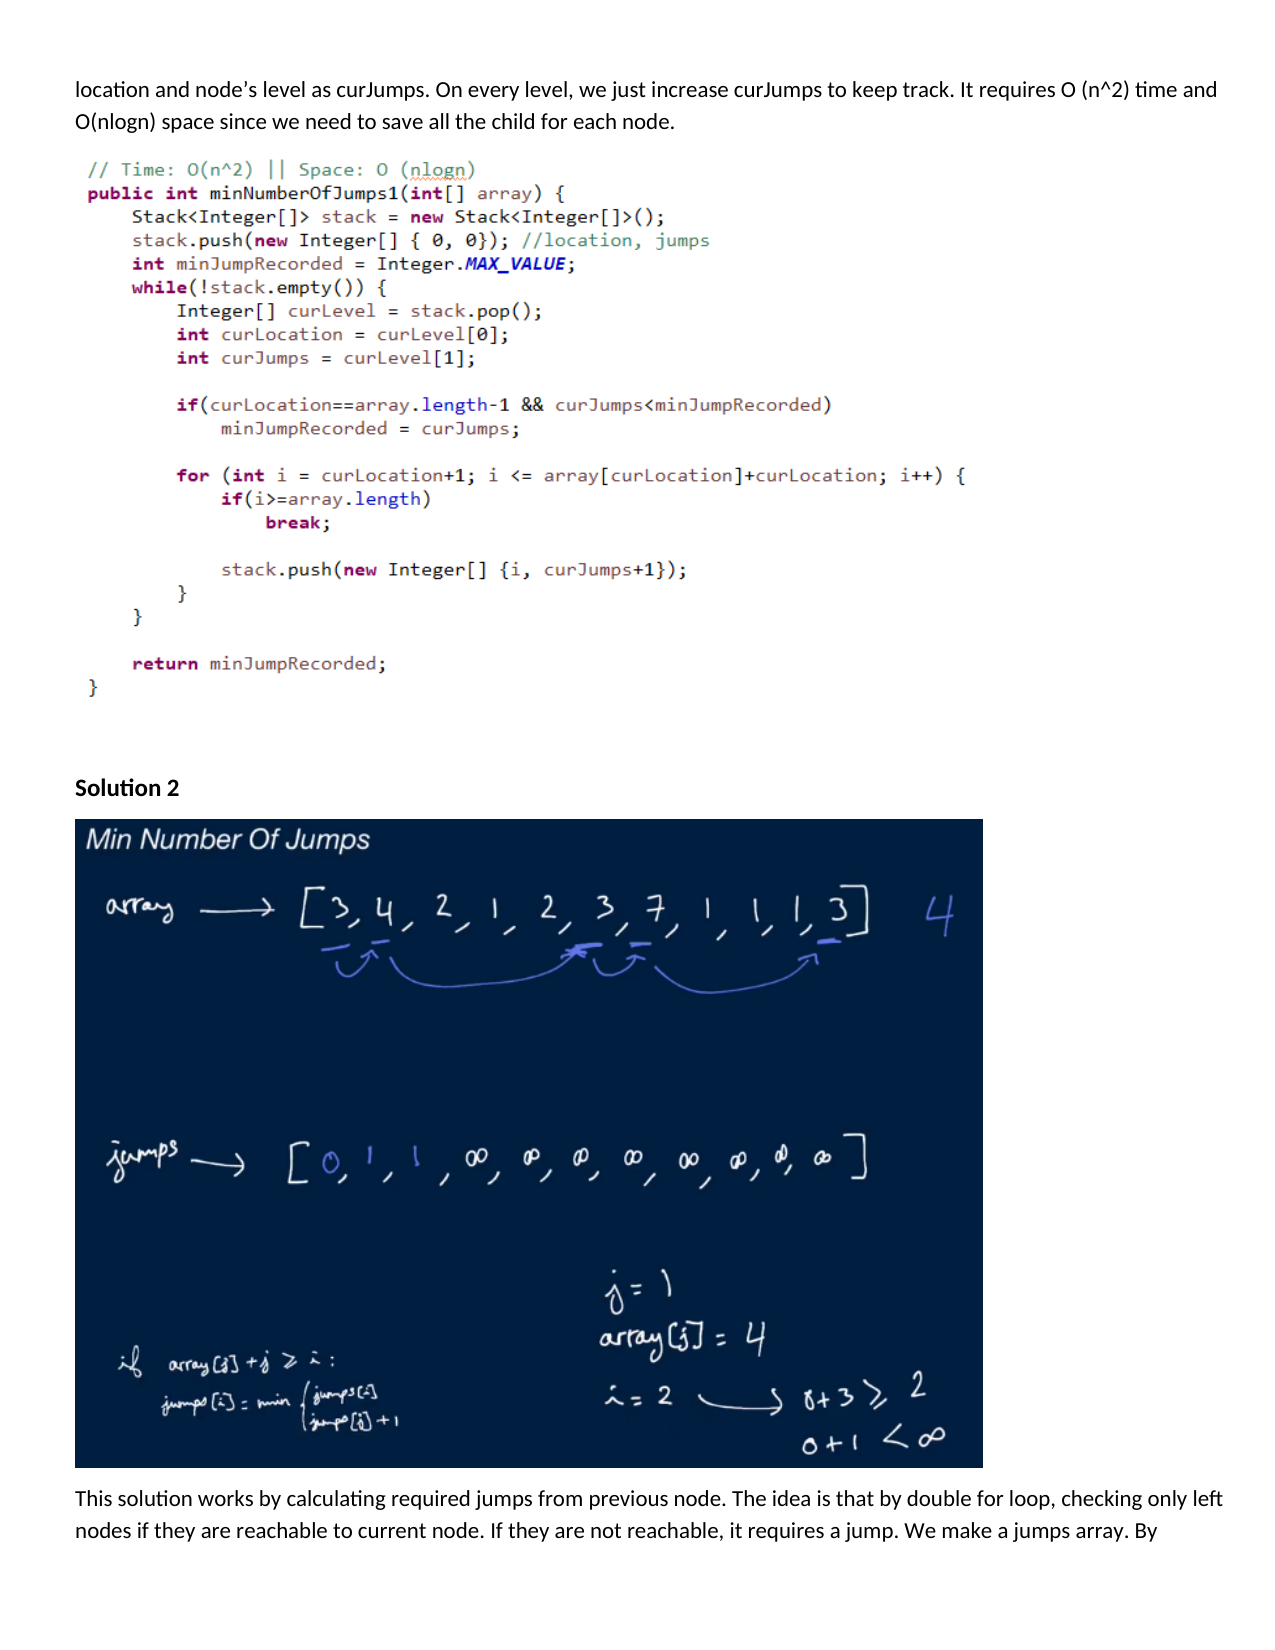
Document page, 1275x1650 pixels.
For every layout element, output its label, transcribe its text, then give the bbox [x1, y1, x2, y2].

picture [75, 151, 974, 708]
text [75, 75, 1230, 135]
picture [75, 819, 983, 1468]
text Solution 2 [75, 772, 1230, 802]
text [75, 1484, 1230, 1544]
